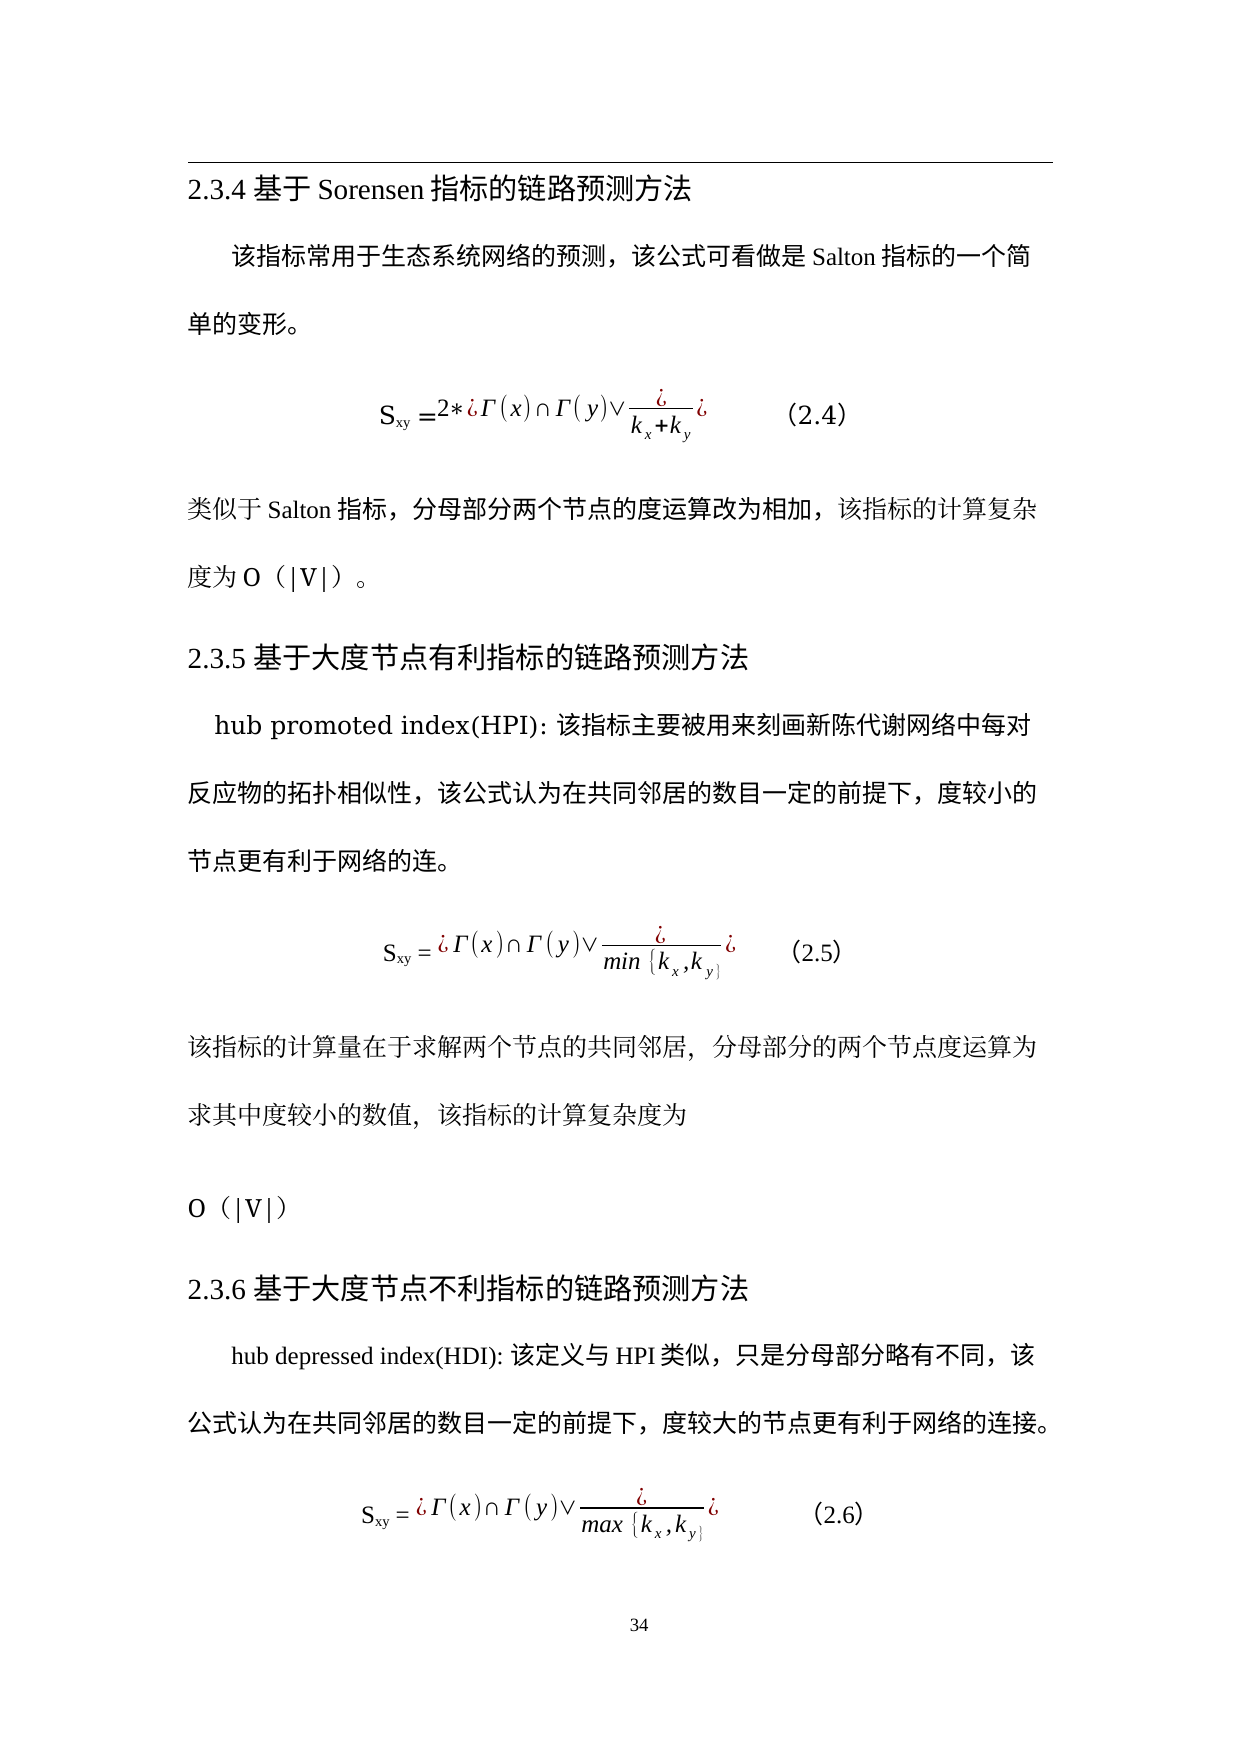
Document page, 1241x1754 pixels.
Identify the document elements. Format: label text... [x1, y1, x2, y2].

text Sxy = （2.6） [187, 1481, 1053, 1549]
text 该指标常用于生态系统网络的预测，该公式可看做是 Salton指标的一个简单的变形。 [187, 220, 1053, 356]
text hub depressed index(HDI): 该定义与 HPI类似，只是分母部分略有不同，该公式认为在共同邻居的数目一定的前提下，度较大的节点更有利于网络的连接。 [187, 1320, 1053, 1456]
text O（|V|） [187, 1172, 1053, 1240]
subtitle 2.3.6 基于大度节点不利指标的链路预测方法 [187, 1265, 1053, 1307]
text Sxy = （2.4） [187, 381, 1053, 449]
subtitle 2.3.4 基于Sorensen指标的链路预测方法 [187, 166, 1053, 208]
text 该指标的计算量在于求解两个节点的共同邻居，分母部分的两个节点度运算为求其中度较小的数值，该指标的计算复杂度为 [187, 1011, 1053, 1147]
subtitle 2.3.5 基于大度节点有利指标的链路预测方法 [187, 635, 1053, 677]
text 类似于Salton 指标，分母部分两个节点的度运算改为相加，该指标的计算复杂度为O（|V|）。 [187, 474, 1053, 610]
text Sxy = （2.5） [187, 918, 1053, 986]
text hub promoted index(HPI): 该指标主要被用来刻画新陈代谢网络中每对反应物的拓扑相似性，该公式认为在共同邻居的数目一定的前提下，度较小的节点更有利于网络的连。 [187, 690, 1053, 893]
